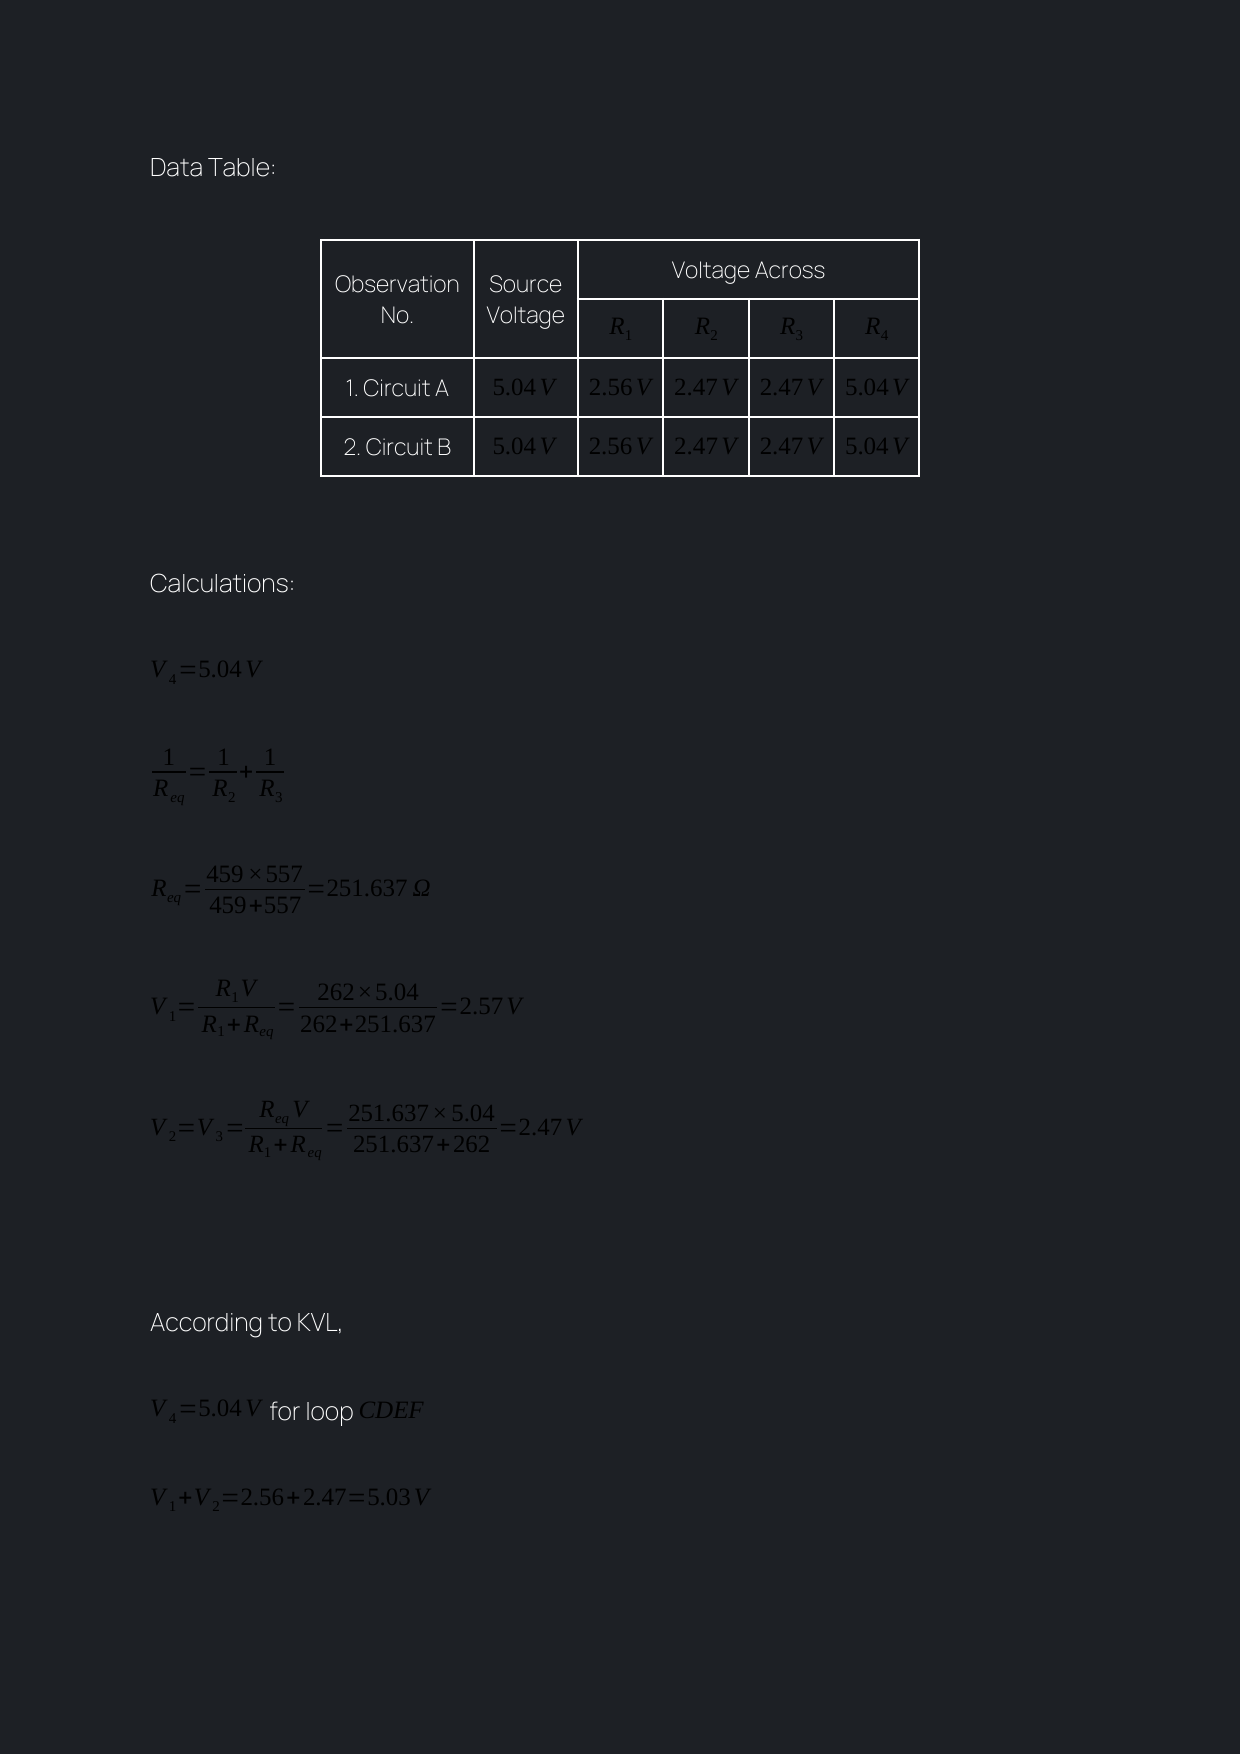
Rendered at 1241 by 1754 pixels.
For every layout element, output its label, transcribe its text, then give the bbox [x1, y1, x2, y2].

table_cell [835, 418, 918, 475]
table_cell [750, 359, 833, 416]
table_cell 1. Circuit A [322, 359, 473, 416]
table_header Voltage Across [579, 241, 918, 298]
table_cell 2. Circuit B [322, 418, 473, 475]
table_cell [664, 300, 748, 357]
table_cell [475, 359, 577, 416]
text According to KVL, [150, 1305, 1090, 1339]
table_cell [750, 418, 833, 475]
table_header Source Voltage [475, 241, 577, 357]
text Calculations: [150, 566, 1090, 600]
text for loop [150, 1393, 1090, 1428]
table_cell [664, 359, 748, 416]
table_cell [579, 359, 662, 416]
table_cell [579, 418, 662, 475]
table_cell [750, 300, 833, 357]
table_cell [579, 300, 662, 357]
table_cell [664, 418, 748, 475]
table_cell [835, 300, 918, 357]
table_header Observation No. [322, 241, 473, 357]
text Data Table: [150, 150, 1090, 184]
table_cell [835, 359, 918, 416]
table_cell [475, 418, 577, 475]
